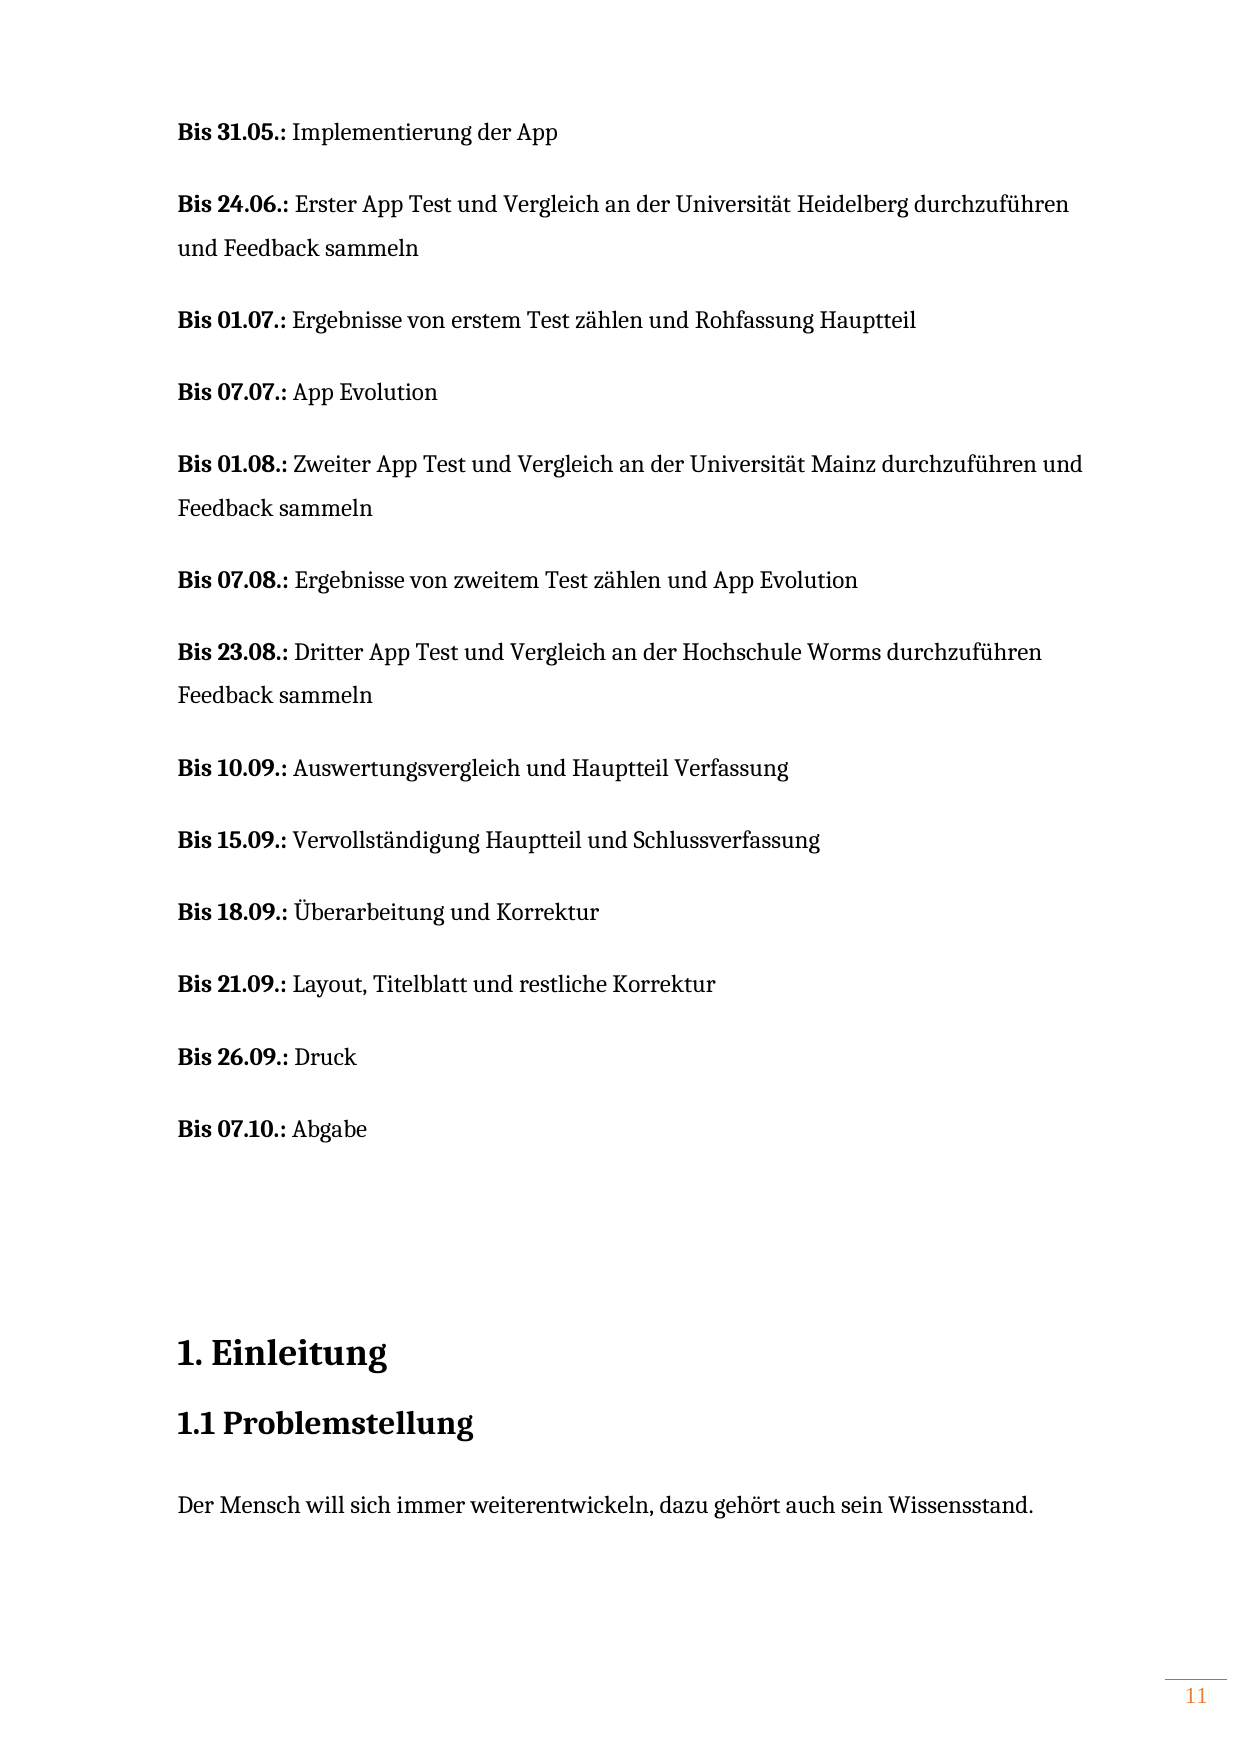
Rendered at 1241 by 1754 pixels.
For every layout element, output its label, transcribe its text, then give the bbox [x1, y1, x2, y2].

text Bis 07.08.: Ergebnisse von zweitem Test zählen und App Evolution [177, 566, 1152, 594]
text Bis 21.09.: Layout, Titelblatt und restliche Korrektur [177, 970, 1152, 999]
text Bis 24.06.: Erster App Test und Vergleich an der Universität Heidelberg durchzuführen und Feedback sammeln [177, 190, 1104, 262]
text Bis 23.08.: Dritter App Test und Vergleich an der Hochschule Worms durchzuführen Feedback sammeln [177, 638, 1106, 710]
subtitle 1. Einleitung [177, 1332, 1152, 1375]
text Bis 07.10.: Abgabe [177, 1115, 1152, 1144]
text Bis 01.08.: Zweiter App Test und Vergleich an der Universität Mainz durchzuführen und Feedback sammeln [177, 450, 1118, 522]
text Bis 31.05.: Implementierung der App [177, 118, 1152, 147]
text Der Mensch will sich immer weiterentwickeln, dazu gehört auch sein Wissensstand. [177, 1491, 1152, 1519]
text Bis 26.09.: Druck [177, 1043, 1152, 1071]
text Bis 18.09.: Überarbeitung und Korrektur [177, 898, 1152, 927]
text Bis 10.09.: Auswertungsvergleich und Hauptteil Verfassung [177, 753, 1152, 782]
text Bis 15.09.: Vervollständigung Hauptteil und Schlussverfassung [177, 826, 1152, 854]
subtitle 1.1 Problemstellung [177, 1404, 1152, 1442]
text Bis 07.07.: App Evolution [177, 378, 1152, 407]
text Bis 01.07.: Ergebnisse von erstem Test zählen und Rohfassung Hauptteil [177, 306, 1152, 334]
